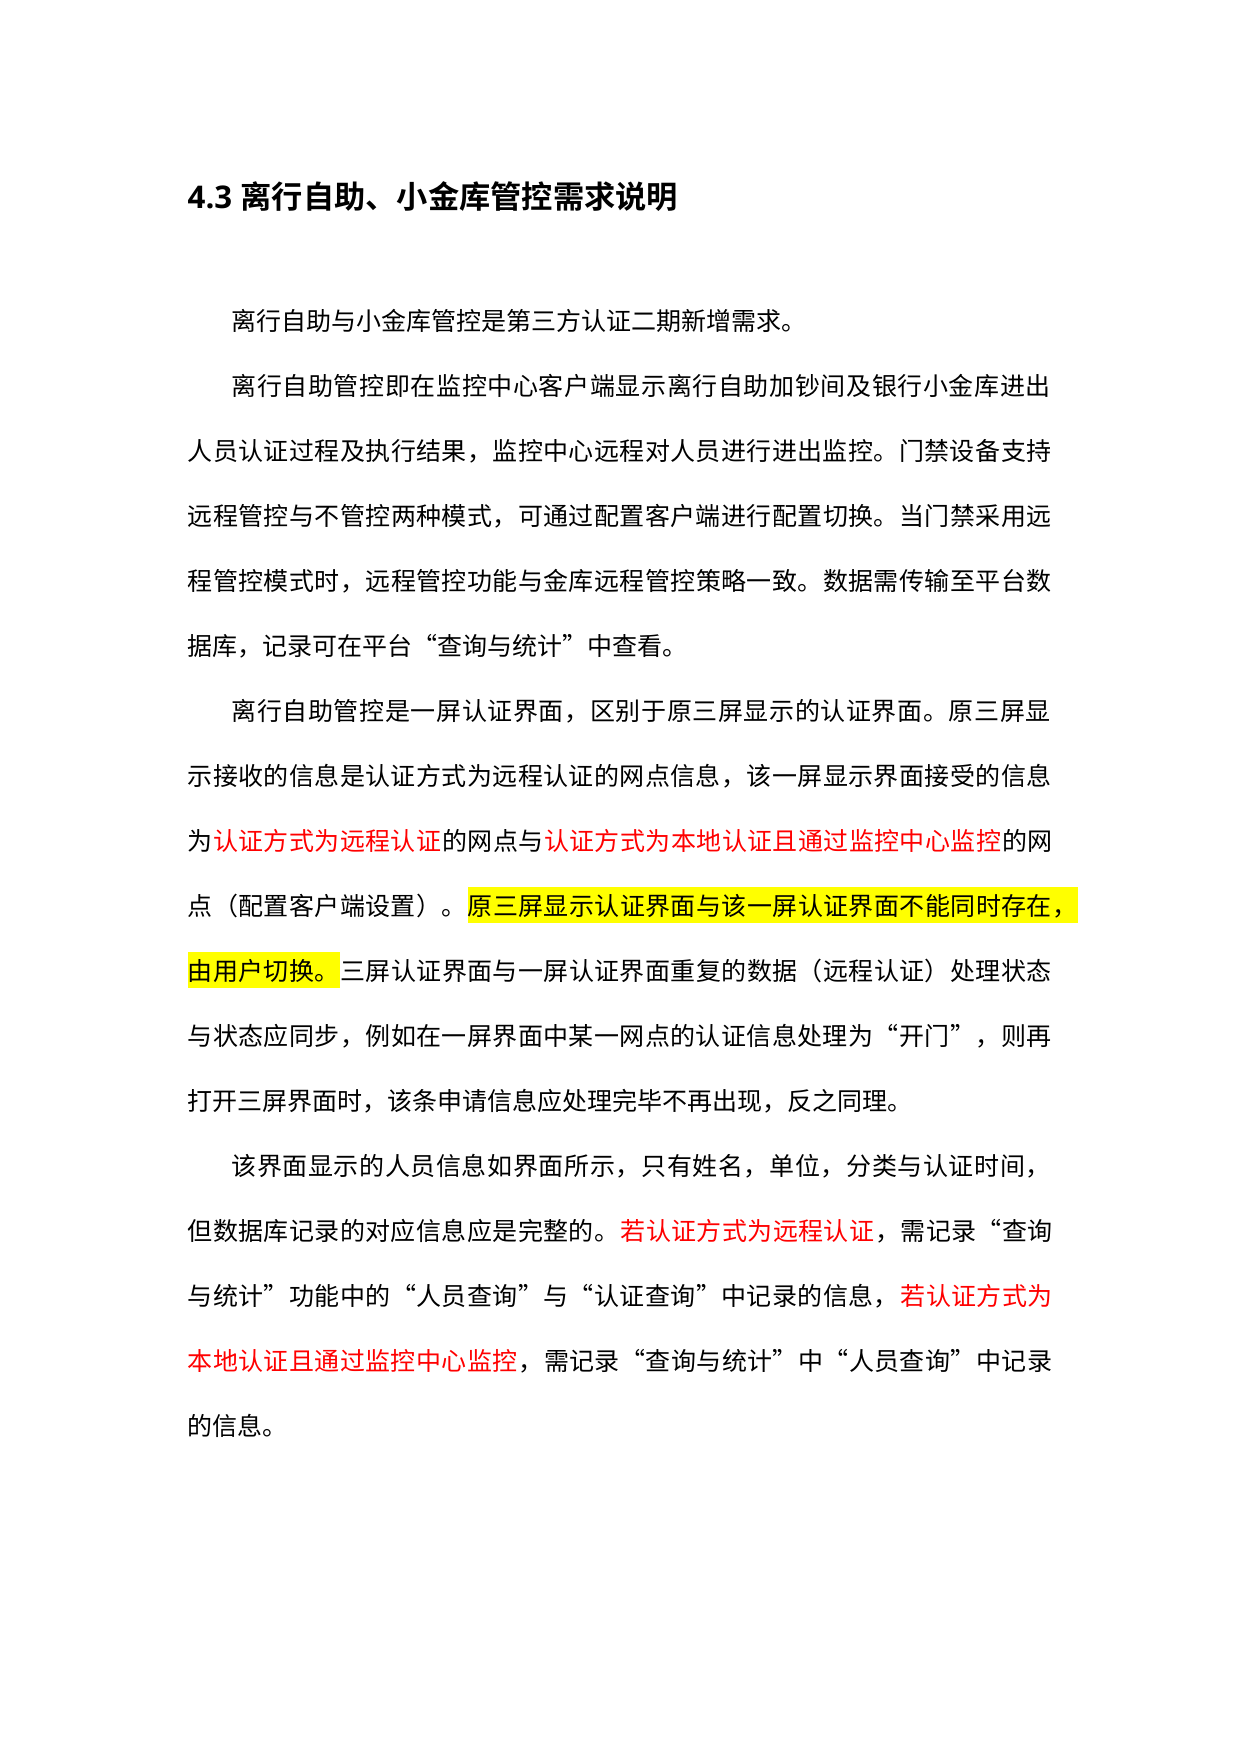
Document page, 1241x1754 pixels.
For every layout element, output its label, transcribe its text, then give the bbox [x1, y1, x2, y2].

text 离行自助管控即在监控中心客户端显示离行自助加钞间及银行小金库进出人员认证过程及执行结果，监控中心远程对人员进行进出监控。门禁设备支持远程管控与不管控两种模式，可通过配置客户端进行配置切换。当门禁采用远程管控模式时，远程管控功能与金库远程管控策略一致。数据需传输至平台数据库，记录可在平台“查询与统计”中查看。 [187, 352, 1053, 677]
text 离行自助与小金库管控是第三方认证二期新增需求。 [187, 287, 1053, 352]
text 该界面显示的人员信息如界面所示，只有姓名，单位，分类与认证时间，但数据库记录的对应信息应是完整的。若认证方式为远程认证，需记录“查询与统计”功能中的“人员查询”与“认证查询”中记录的信息，若认证方式为本地认证且通过监控中心监控，需记录“查询与统计”中“人员查询”中记录的信息。 [187, 1132, 1053, 1457]
subtitle 4.3 离行自助、小金库管控需求说明 [187, 162, 1053, 227]
text 离行自助管控是一屏认证界面，区别于原三屏显示的认证界面。原三屏显示接收的信息是认证方式为远程认证的网点信息，该一屏显示界面接受的信息为认证方式为远程认证的网点与认证方式为本地认证且通过监控中心监控的网点（配置客户端设置）。原三屏显示认证界面与该一屏认证界面不能同时存在，由用户切换。三屏认证界面与一屏认证界面重复的数据（远程认证）处理状态与状态应同步，例如在一屏界面中某一网点的认证信息处理为“开门”，则再打开三屏界面时，该条申请信息应处理完毕不再出现，反之同理。 [187, 677, 1053, 1132]
